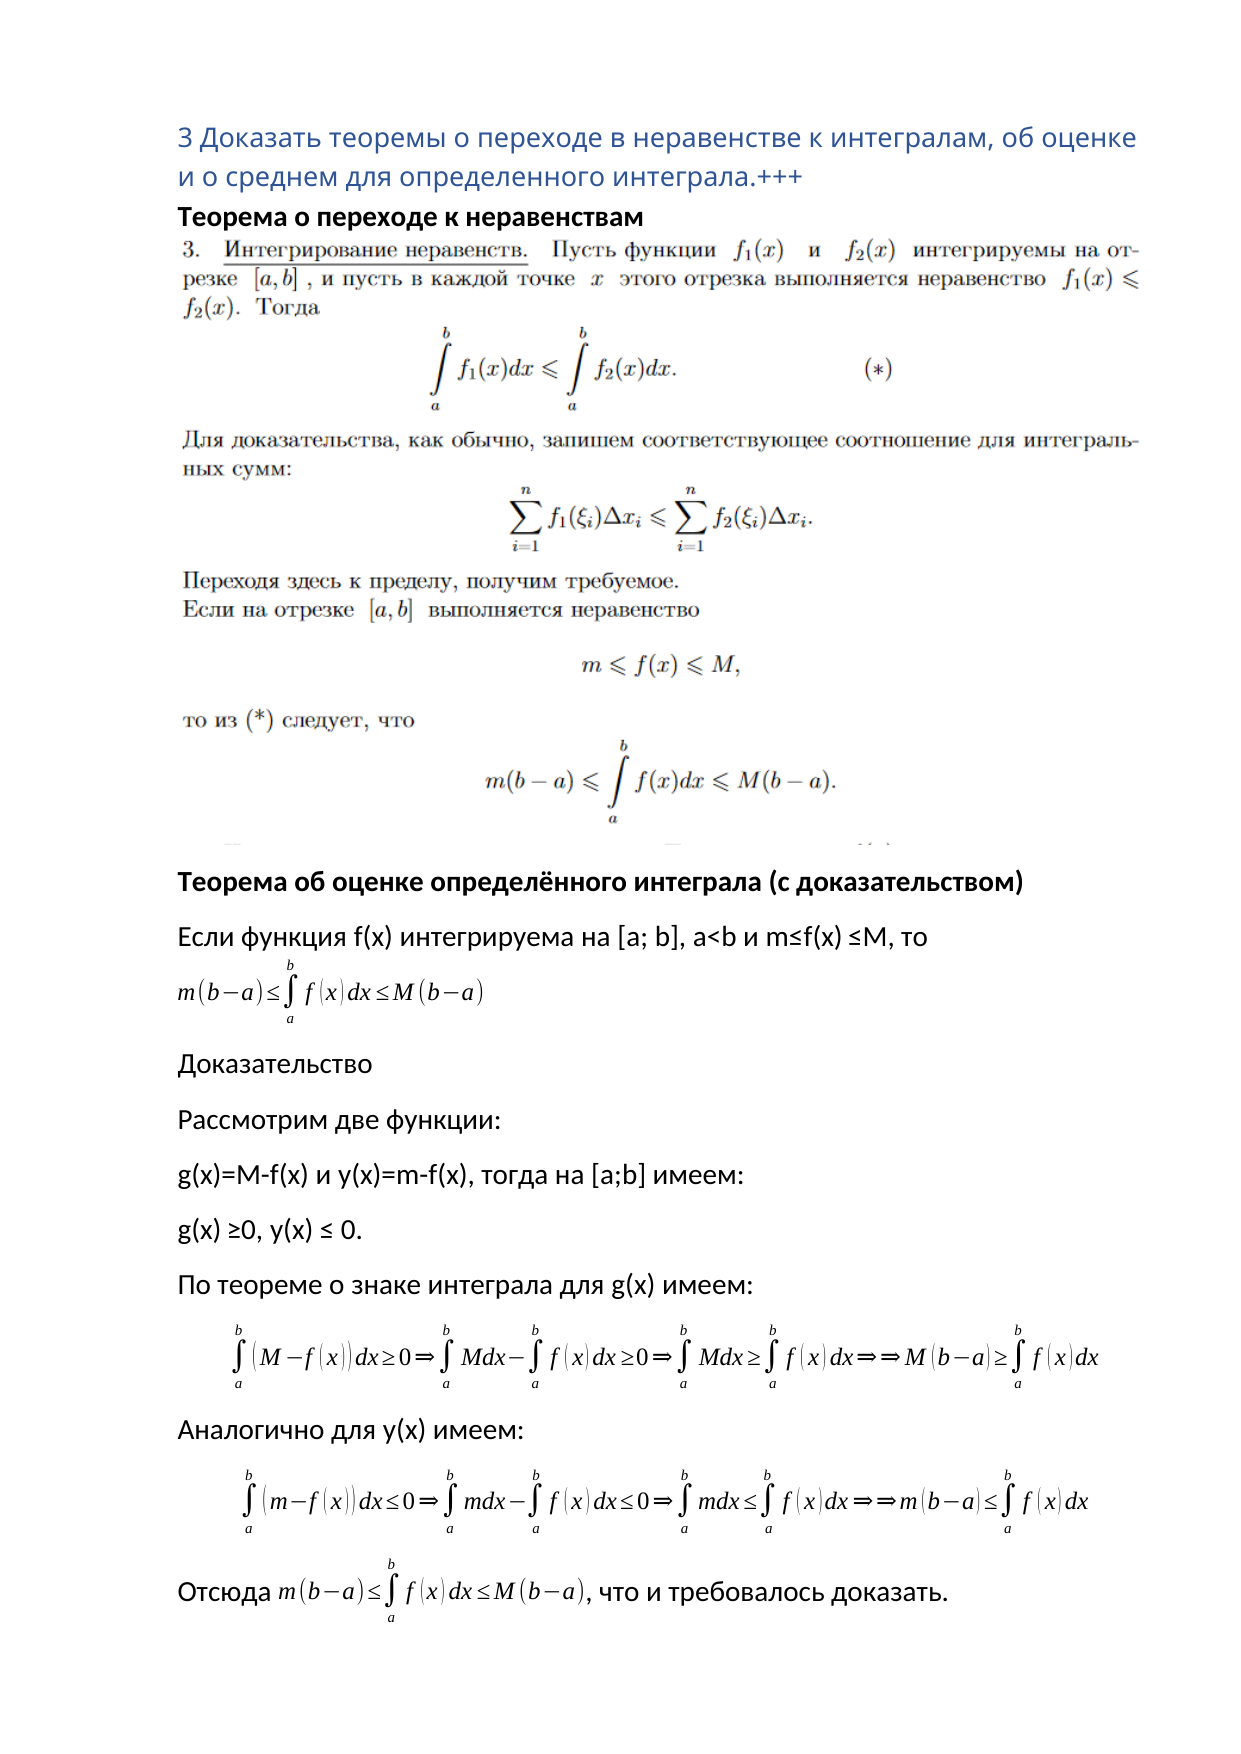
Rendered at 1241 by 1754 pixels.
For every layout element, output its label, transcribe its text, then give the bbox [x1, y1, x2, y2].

text Рассмотрим две функции: [177, 1101, 1152, 1136]
text Теорема о переходе к неравенствам [177, 198, 1152, 235]
text g(x)=M-f(x) и y(x)=m-f(x), тогда на [a;b] имеем: [177, 1156, 1152, 1191]
subtitle 3 Доказать теоремы о переходе в неравенстве к интегралам, об оценке и о среднем для определенного интеграла.+++ [177, 118, 1152, 195]
text g(x) ≥0, y(x) ≤ 0. [177, 1211, 1152, 1247]
text Если функция f(x) интегрируема на [a; b], a<b и m≤f(x) ≤M, то [177, 918, 1152, 1027]
text По теореме о знаке интеграла для g(x) имеем: [177, 1266, 1152, 1302]
text Аналогично для y(x) имеем: [177, 1411, 1152, 1446]
text Отсюда , что и требовалось доказать. [177, 1555, 1152, 1626]
picture [177, 235, 1152, 845]
text Доказательство [177, 1046, 1152, 1081]
text Теорема об оценке определённого интеграла (с доказательством) [177, 863, 1152, 899]
